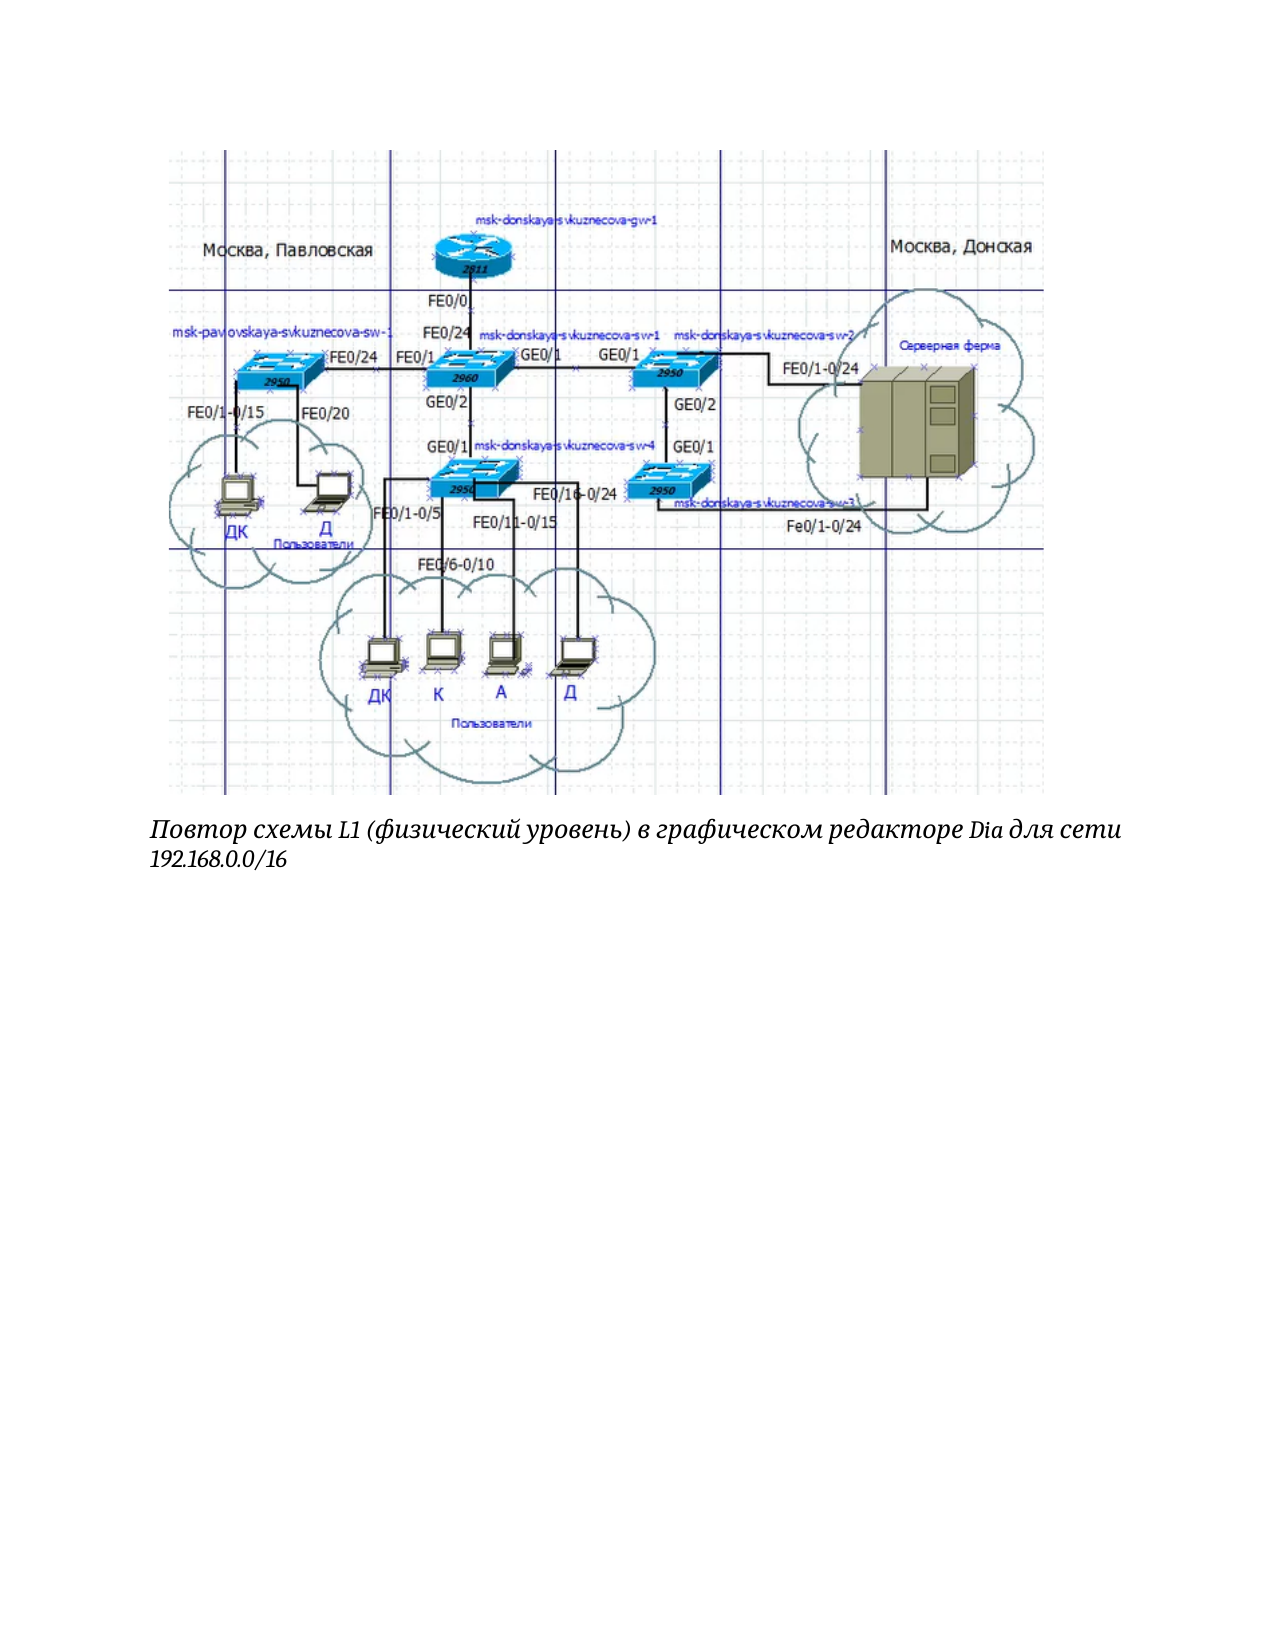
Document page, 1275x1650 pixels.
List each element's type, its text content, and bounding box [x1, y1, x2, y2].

text Повтор схемы L1 (физический уровень) в графическом редакторе Dia для сети 192.168.0.0/16 [150, 816, 1125, 873]
picture [168, 150, 1044, 795]
